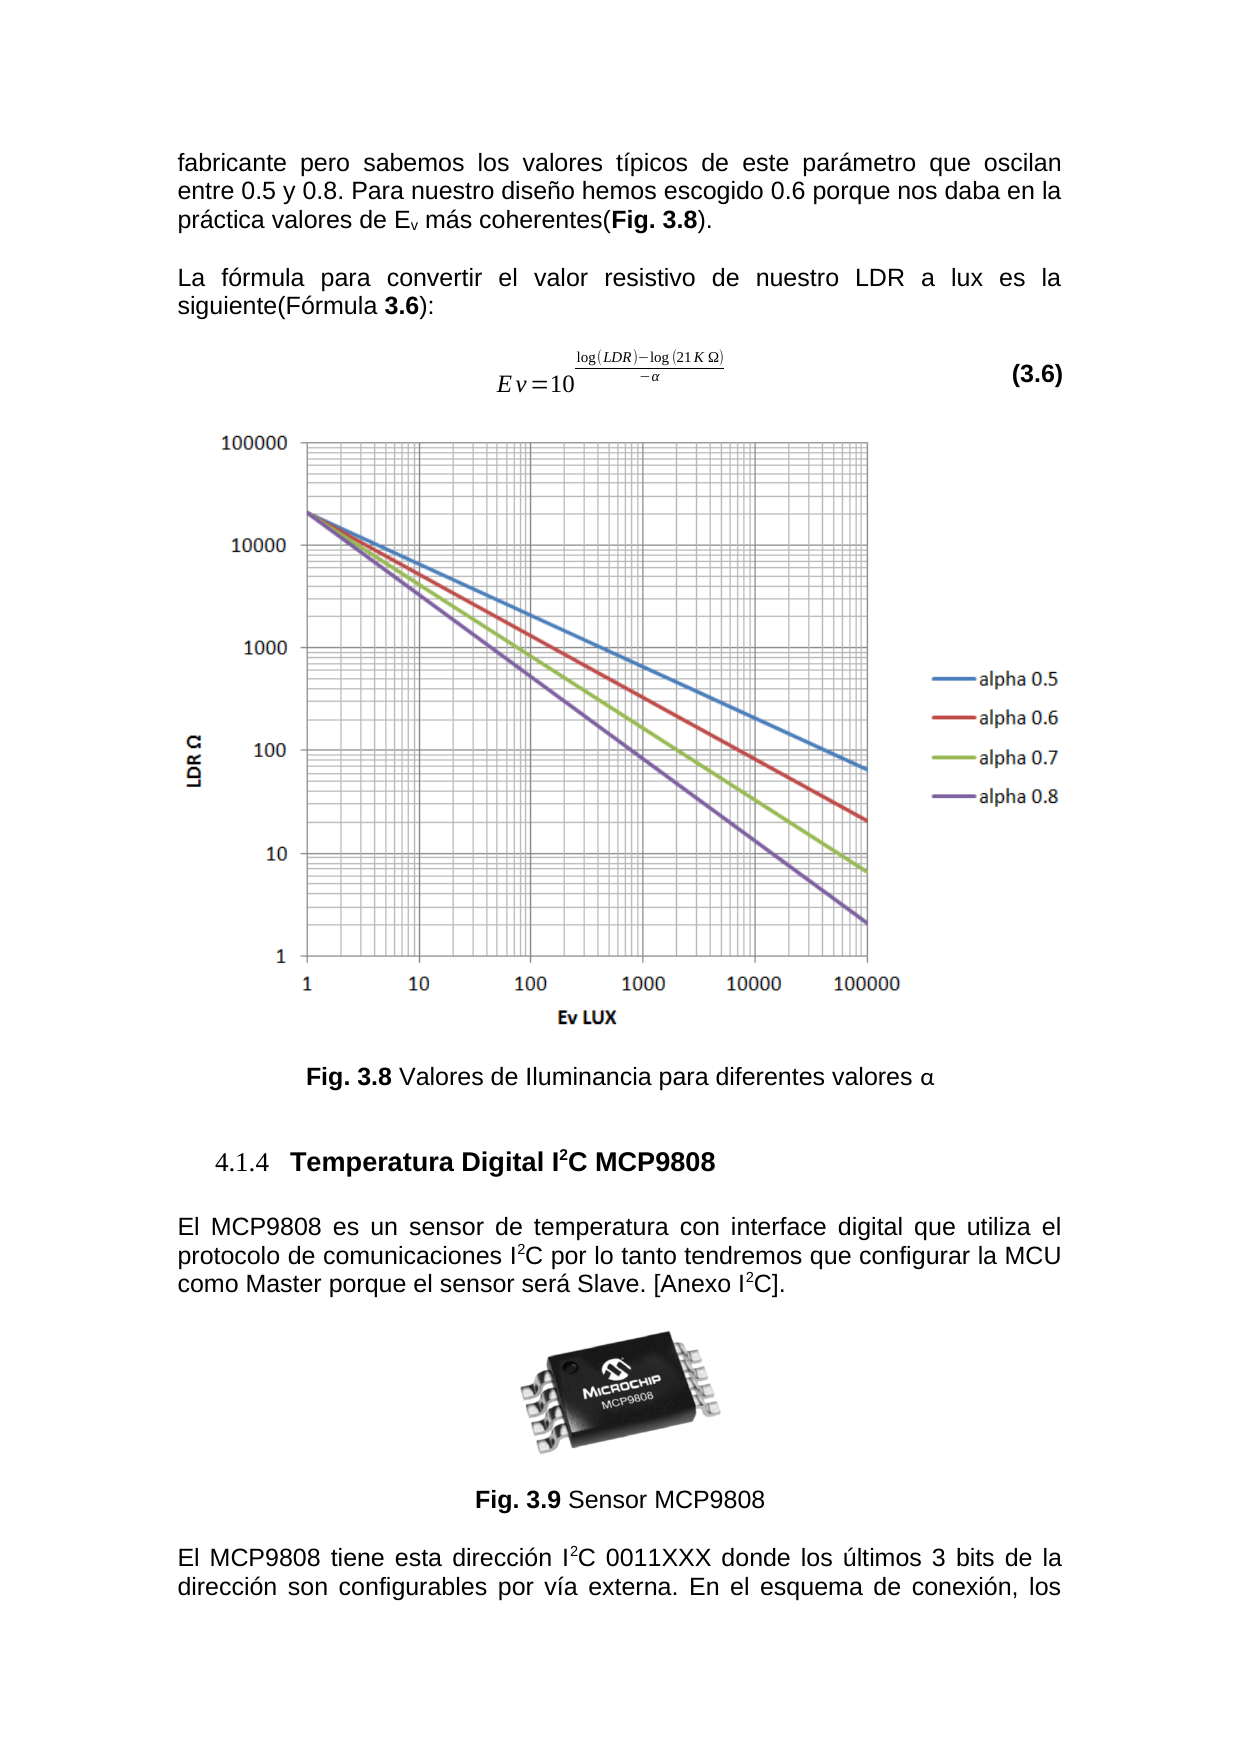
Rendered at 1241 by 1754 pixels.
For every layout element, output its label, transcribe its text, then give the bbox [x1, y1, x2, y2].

picture [516, 1326, 724, 1457]
text Fig. 3.8 Valores de Iluminancia para diferentes valores α [177, 1061, 1063, 1092]
text La fórmula para convertir el valor resistivo de nuestro LDR a lux es la siguiente(Fórmula 3.6): [177, 263, 1063, 320]
subtitle Temperatura Digital I2C MCP9808 [215, 1146, 1063, 1177]
text Fig. 3.9 Sensor MCP9808 [177, 1485, 1063, 1514]
picture [177, 427, 1063, 1033]
text (3.6) [177, 349, 1063, 398]
text El MCP9808 es un sensor de temperatura con interface digital que utiliza el protocolo de comunicaciones I2C por lo tanto tendremos que configurar la MCU como Master porque el sensor será Slave. [Anexo I2C]. [177, 1212, 1063, 1298]
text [177, 148, 1063, 234]
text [177, 1543, 1063, 1600]
